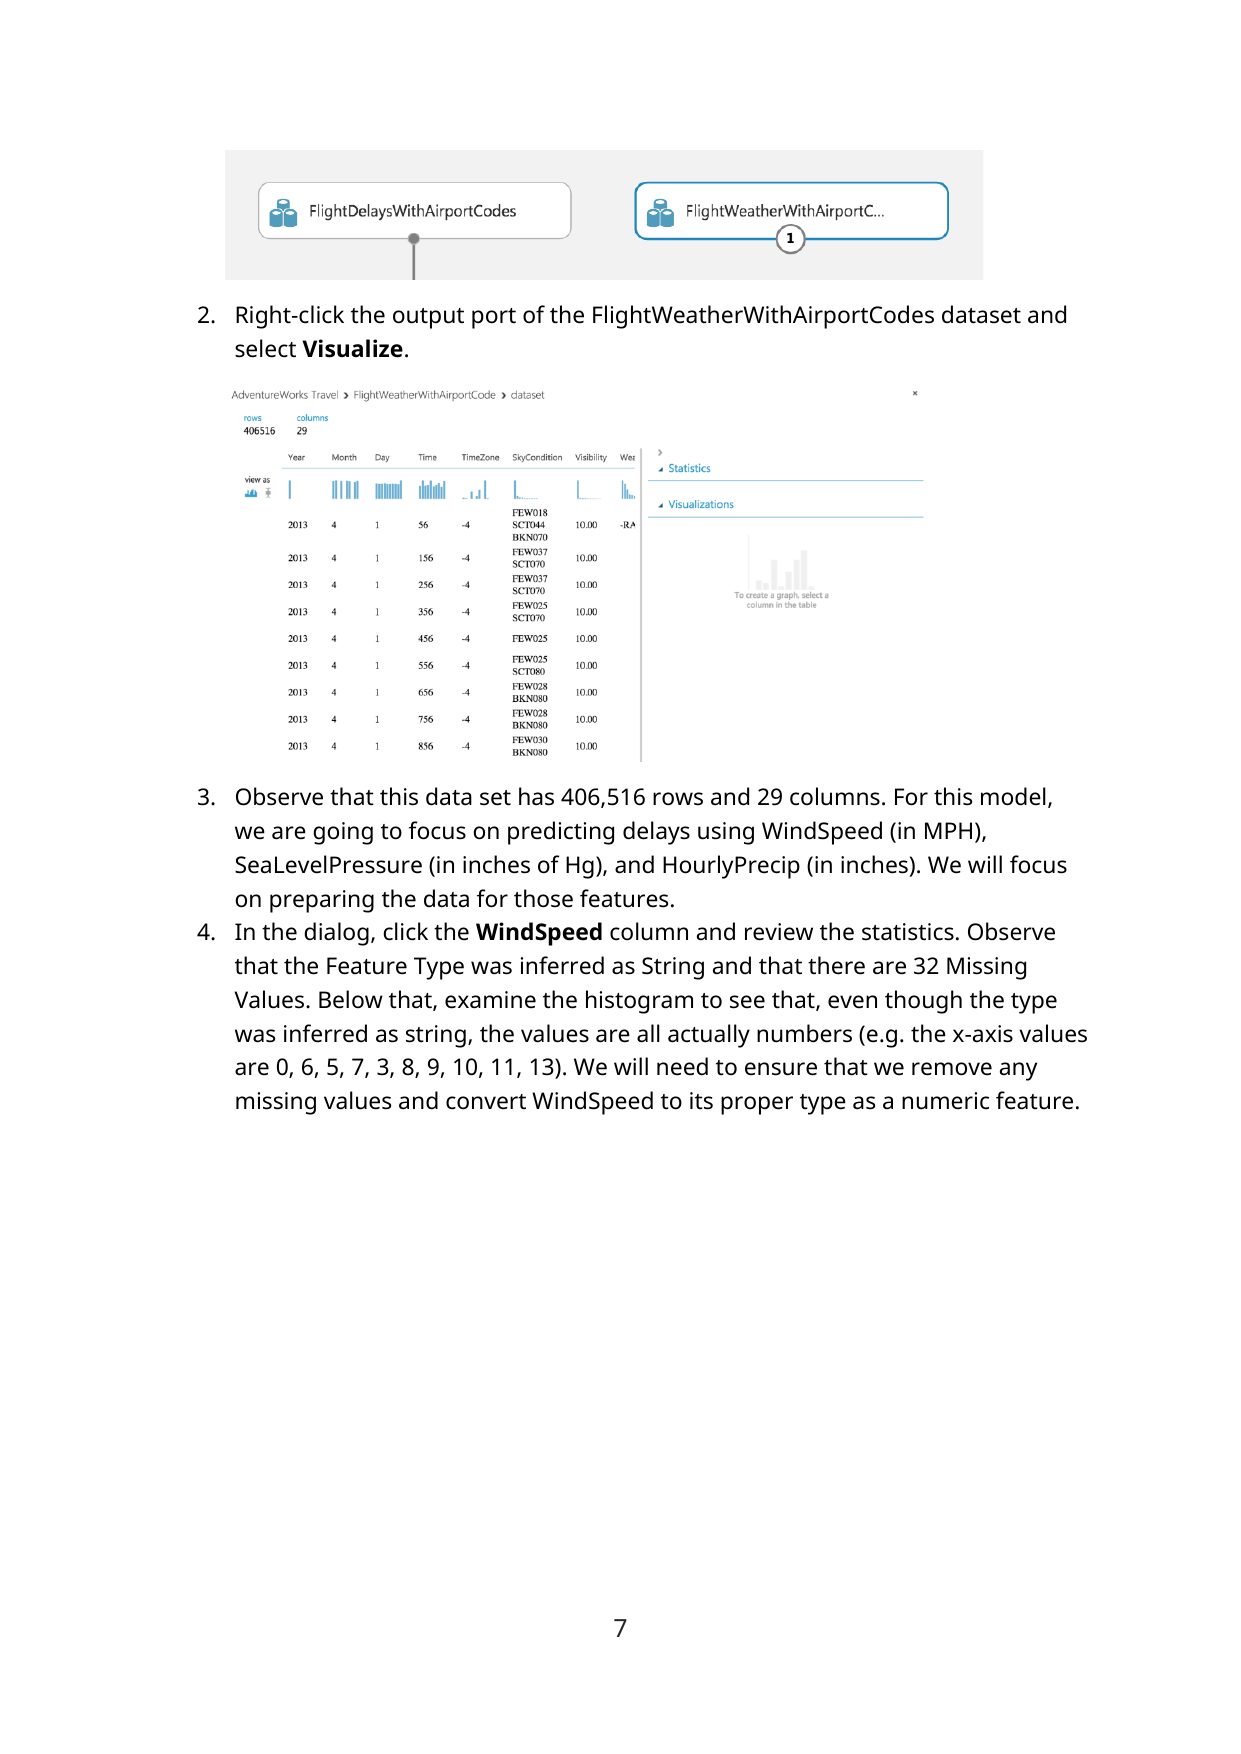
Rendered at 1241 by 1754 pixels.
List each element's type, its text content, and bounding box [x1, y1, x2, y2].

picture [225, 150, 984, 280]
list In the dialog, click the WindSpeed column and review the statistics. Observe that the Feature Type was inferred as String and that there are 32 Missing Values. Below that, examine the histogram to see that, even though the type was inferred as string, the values are all actually numbers (e.g. the x-axis values are 0, 6, 5, 7, 3, 8, 9, 10, 11, 13). We will need to ensure that we remove any missing values and convert WindSpeed to its proper type as a numeric feature. [197, 916, 1090, 1116]
list Right-click the output port of the FlightWeatherWithAirportCodes dataset and select Visualize. [197, 299, 1090, 364]
picture [225, 383, 924, 762]
list Observe that this data set has 406,516 rows and 29 columns. For this model, we are going to focus on predicting delays using WindSpeed (in MPH), SeaLevelPressure (in inches of Hg), and HourlyPrecip (in inches). We will focus on preparing the data for those features. [197, 781, 1090, 914]
